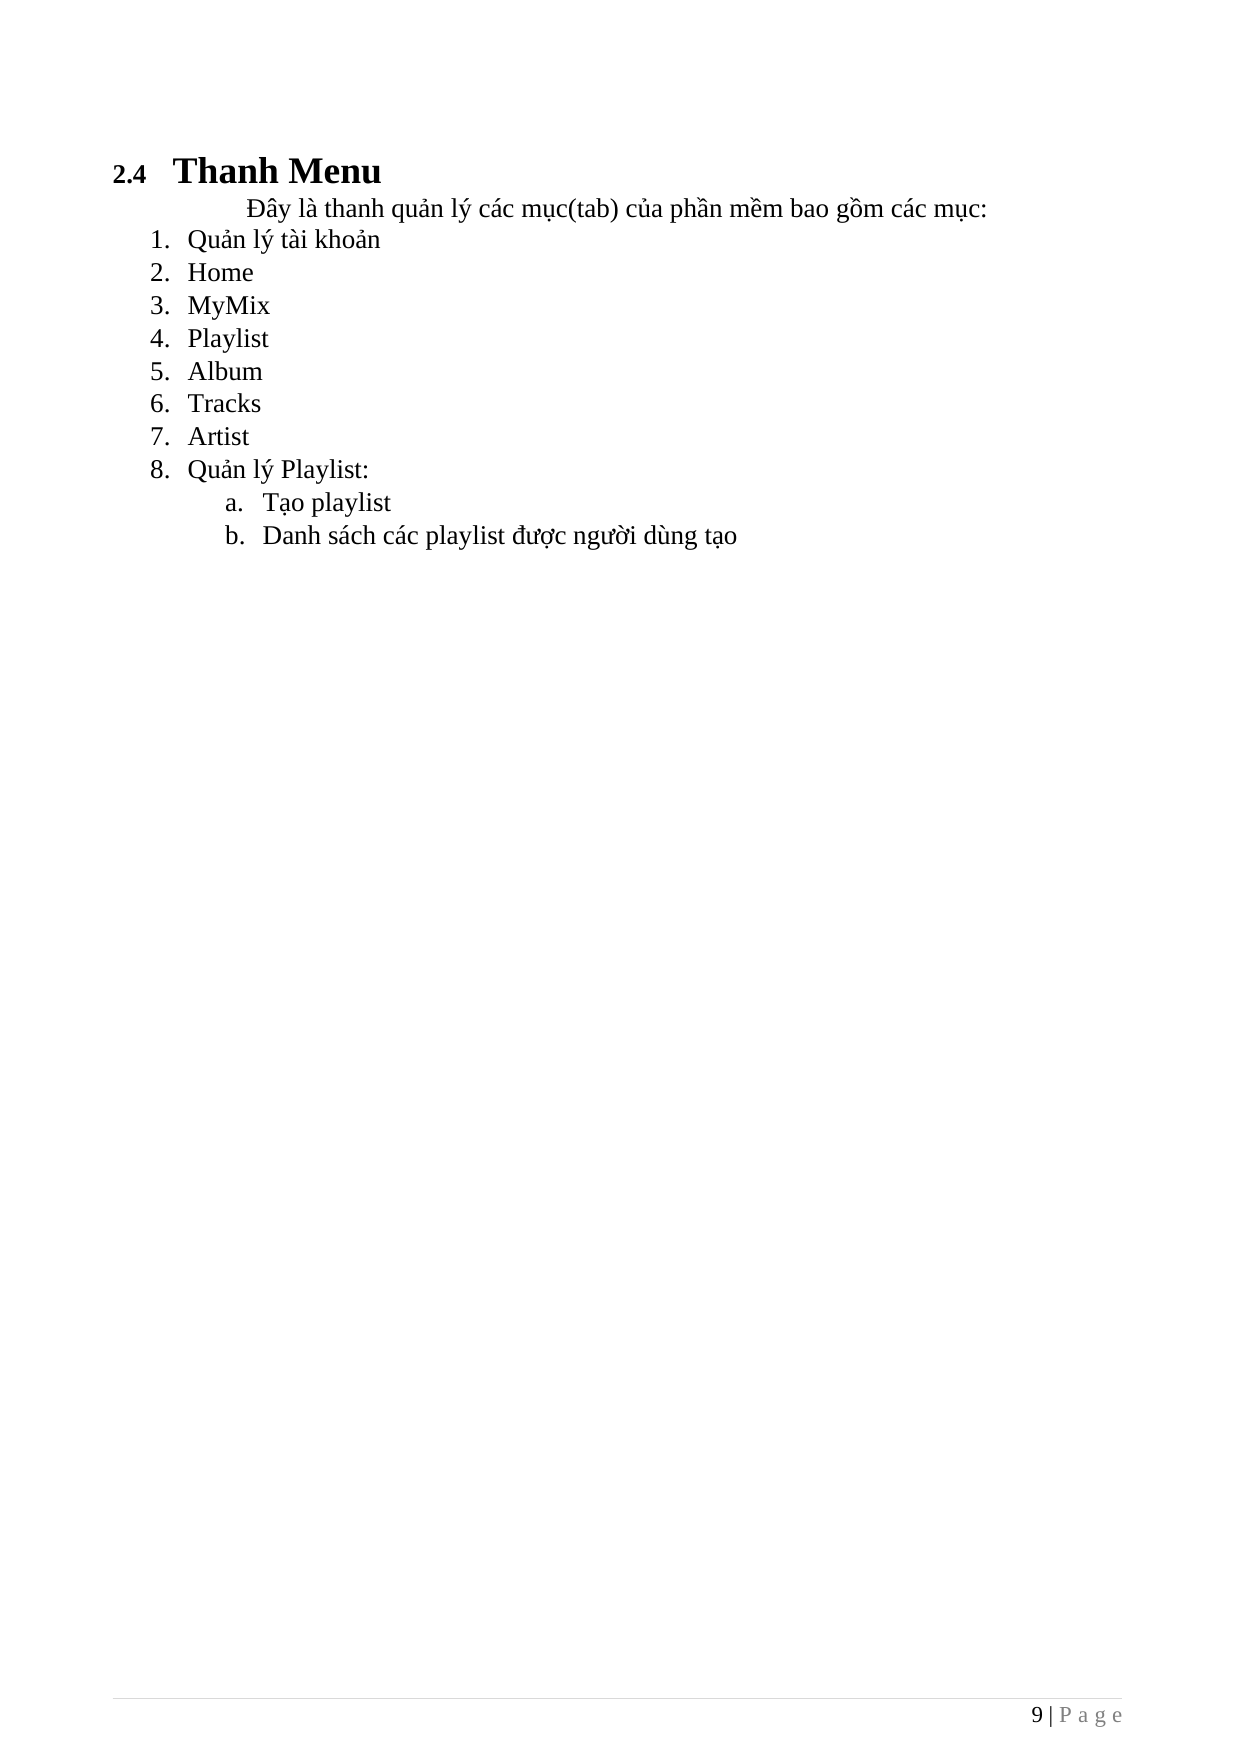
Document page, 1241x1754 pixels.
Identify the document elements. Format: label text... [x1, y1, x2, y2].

list Album [150, 354, 1122, 386]
list Artist [150, 420, 1122, 452]
list Danh sách các playlist được người dùng tạo [225, 519, 1122, 550]
list Home [150, 256, 1122, 287]
list Tạo playlist [225, 486, 1122, 517]
list Quản lý tài khoản [150, 223, 1122, 254]
list Playlist [150, 322, 1122, 353]
list Quản lý Playlist: [150, 453, 1122, 484]
list Tracks [150, 387, 1122, 419]
subtitle Thanh Menu [112, 149, 1122, 192]
text Đây là thanh quản lý các mục(tab) của phần mềm bao gồm các mục: [112, 192, 1122, 223]
list MyMix [150, 289, 1122, 320]
